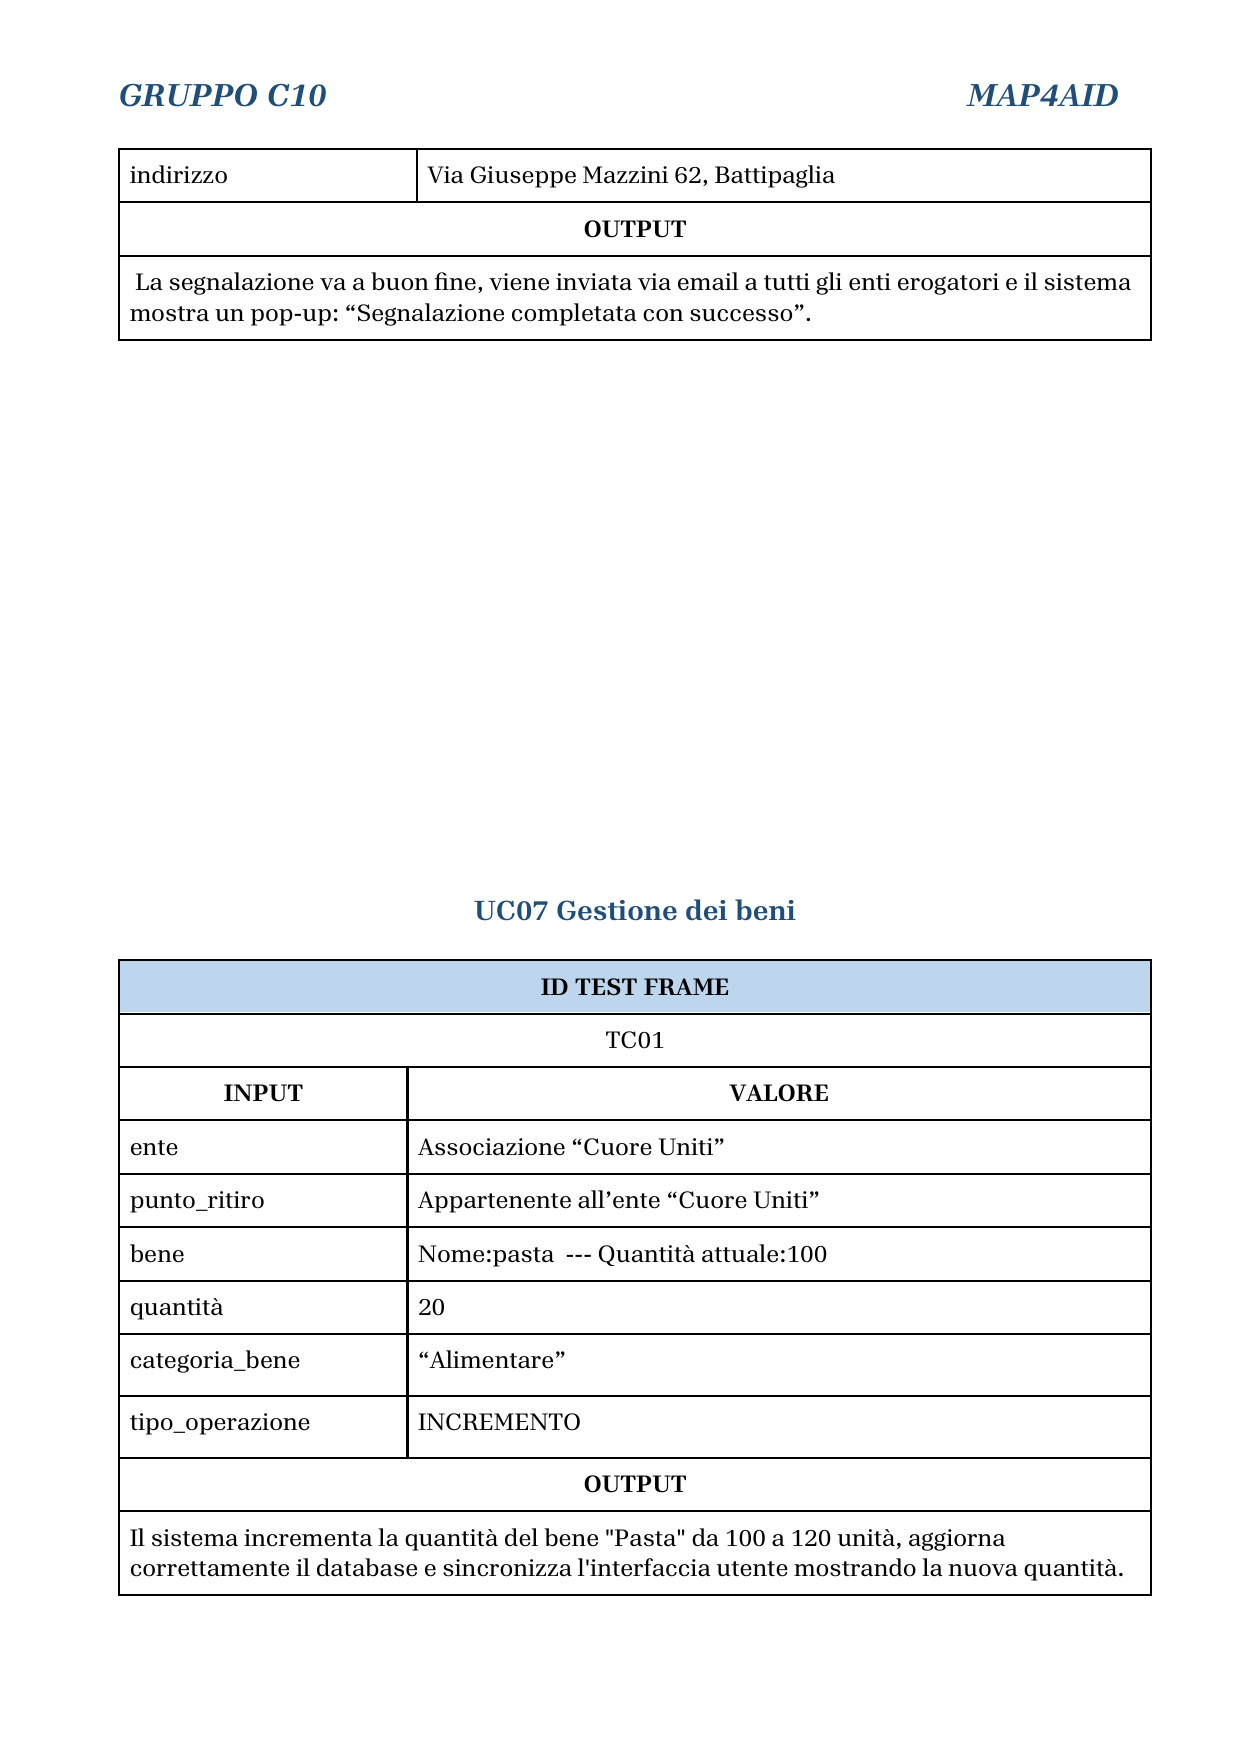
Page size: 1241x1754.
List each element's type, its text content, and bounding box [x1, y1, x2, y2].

table_cell INPUT [120, 1068, 406, 1119]
table_cell “Alimentare” [409, 1335, 1150, 1395]
table_cell indirizzo [120, 150, 416, 201]
text UC07 Gestione dei beni [118, 893, 1152, 929]
table_cell VALORE [409, 1068, 1150, 1119]
table_cell Appartenente all’ente “Cuore Uniti” [409, 1175, 1150, 1226]
table_cell 20 [409, 1282, 1150, 1333]
table_cell tipo_operazione [120, 1397, 406, 1457]
table_header ID TEST FRAME [120, 961, 1150, 1012]
table_cell OUTPUT [120, 203, 1150, 254]
table_cell Associazione “Cuore Uniti” [409, 1121, 1150, 1173]
table_cell quantità [120, 1282, 406, 1333]
table_cell INCREMENTO [409, 1397, 1150, 1457]
table_cell OUTPUT [120, 1459, 1150, 1510]
table_cell La segnalazione va a buon fine, viene inviata via email a tutti gli enti erogatori e il sistema mostra un pop-up: “Segnalazione completata con successo”. [120, 257, 1150, 338]
table_cell Il sistema incrementa la quantità del bene "Pasta" da 100 a 120 unità, aggiorna correttamente il database e sincronizza l'interfaccia utente mostrando la nuova quantità. [120, 1512, 1150, 1594]
table_cell bene [120, 1228, 406, 1279]
table_cell categoria_bene [120, 1335, 406, 1395]
table_cell Via Giuseppe Mazzini 62, Battipaglia [418, 150, 1150, 201]
table_cell Nome:pasta --- Quantità attuale:100 [409, 1228, 1150, 1279]
table_cell ente [120, 1121, 406, 1173]
table_cell TC01 [120, 1015, 1150, 1066]
table_cell punto_ritiro [120, 1175, 406, 1226]
